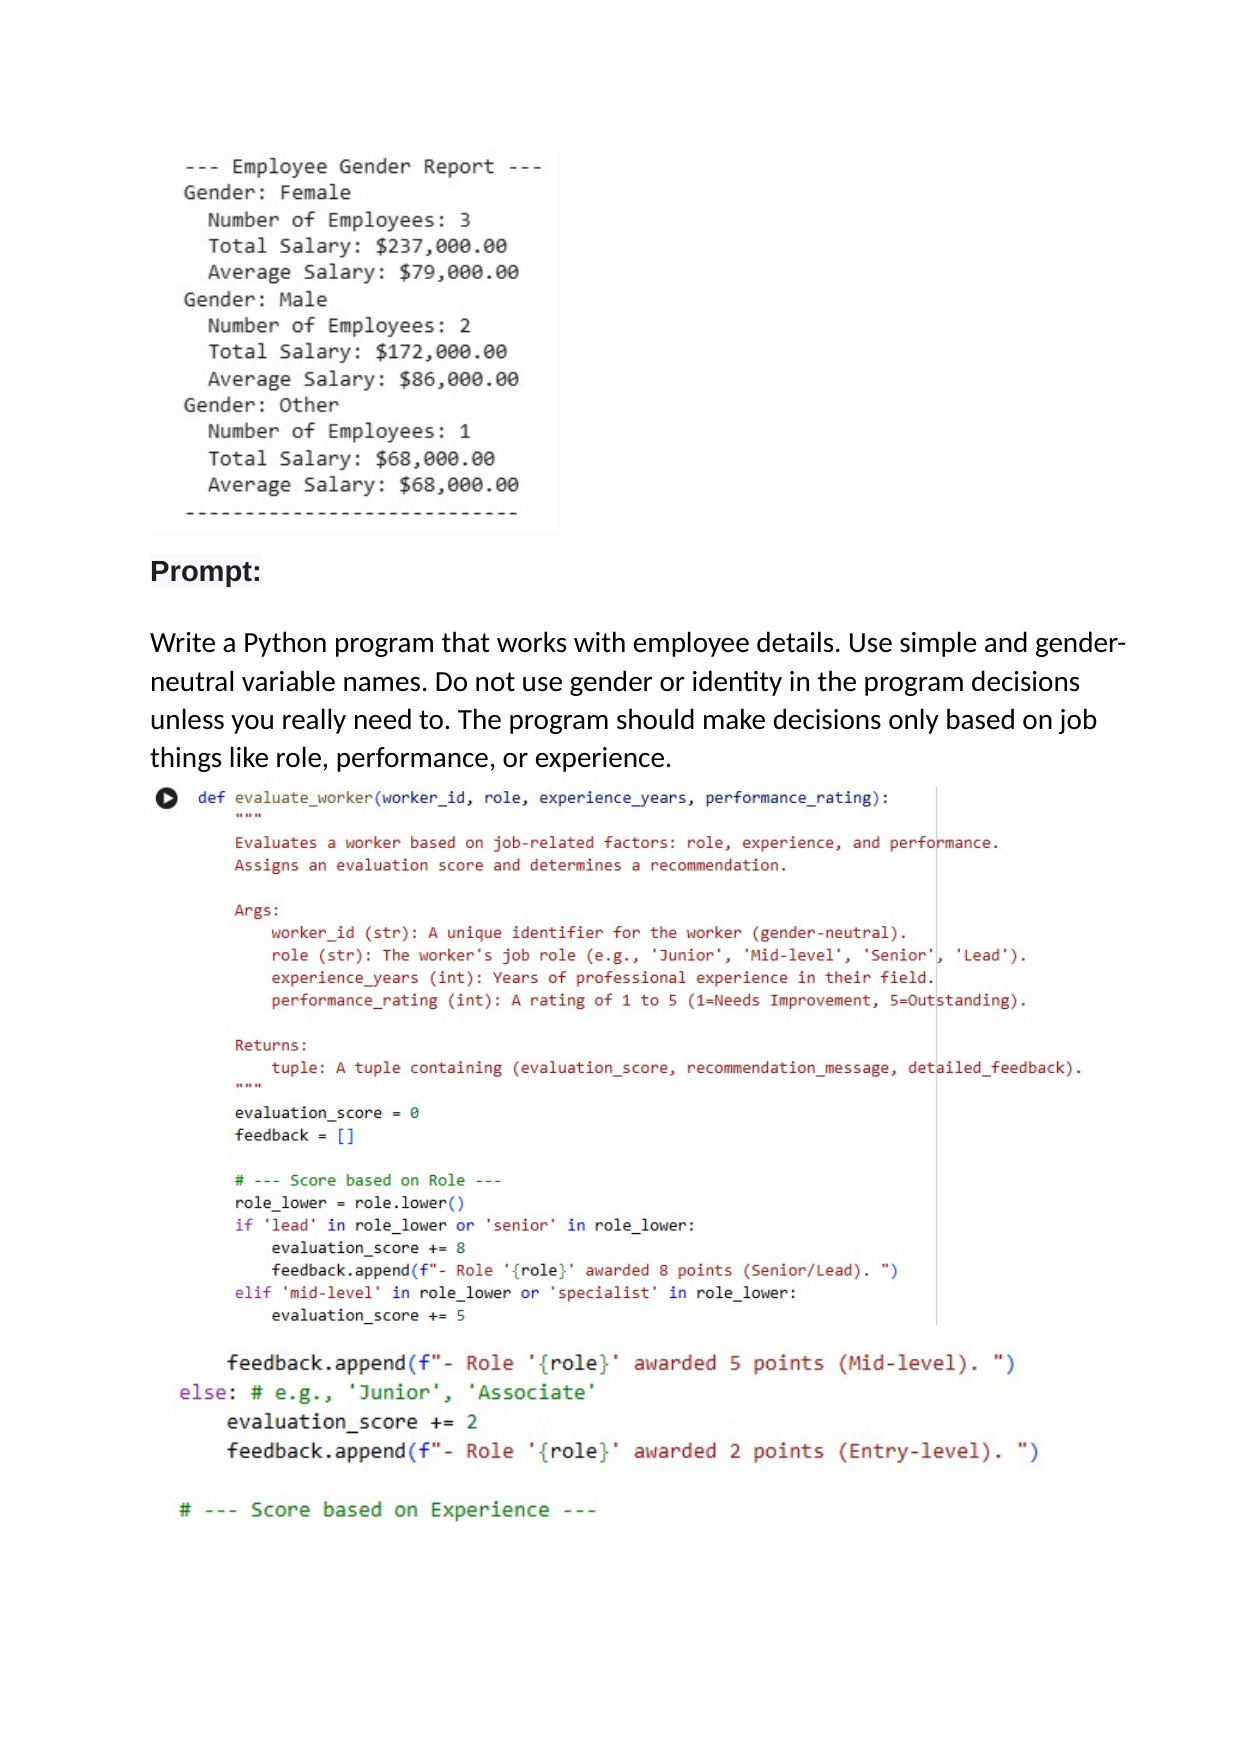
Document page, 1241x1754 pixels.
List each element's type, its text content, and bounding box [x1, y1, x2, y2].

text Write a Python program that works with employee details. Use simple and gender-neutral variable names. Do not use gender or identity in the program decisions unless you really need to. The program should make decisions only based on job things like role, performance, or experience. [150, 624, 1133, 775]
picture [150, 149, 559, 533]
picture [150, 1347, 1087, 1523]
picture [150, 777, 1087, 1329]
